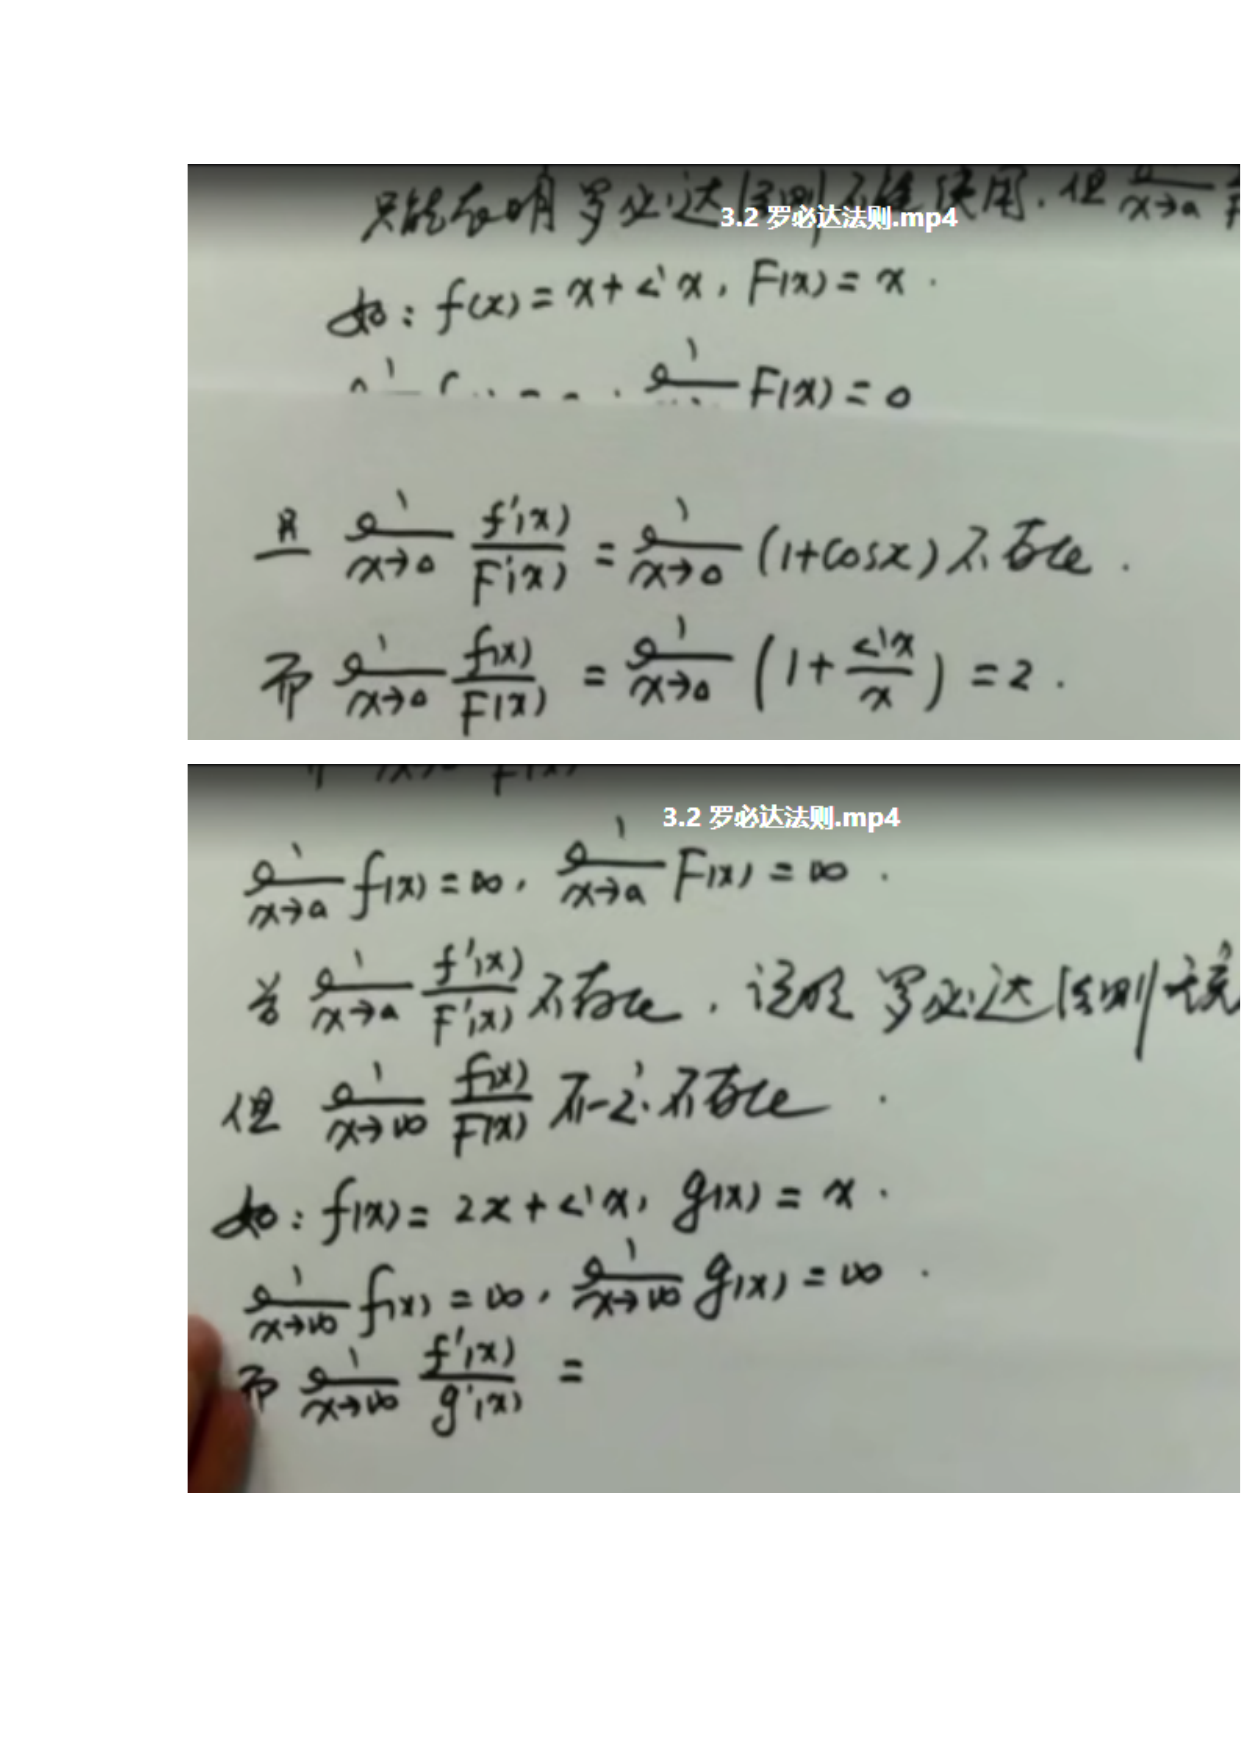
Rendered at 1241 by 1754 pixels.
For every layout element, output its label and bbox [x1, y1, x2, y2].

picture [187, 764, 1241, 1493]
picture [187, 164, 1241, 740]
